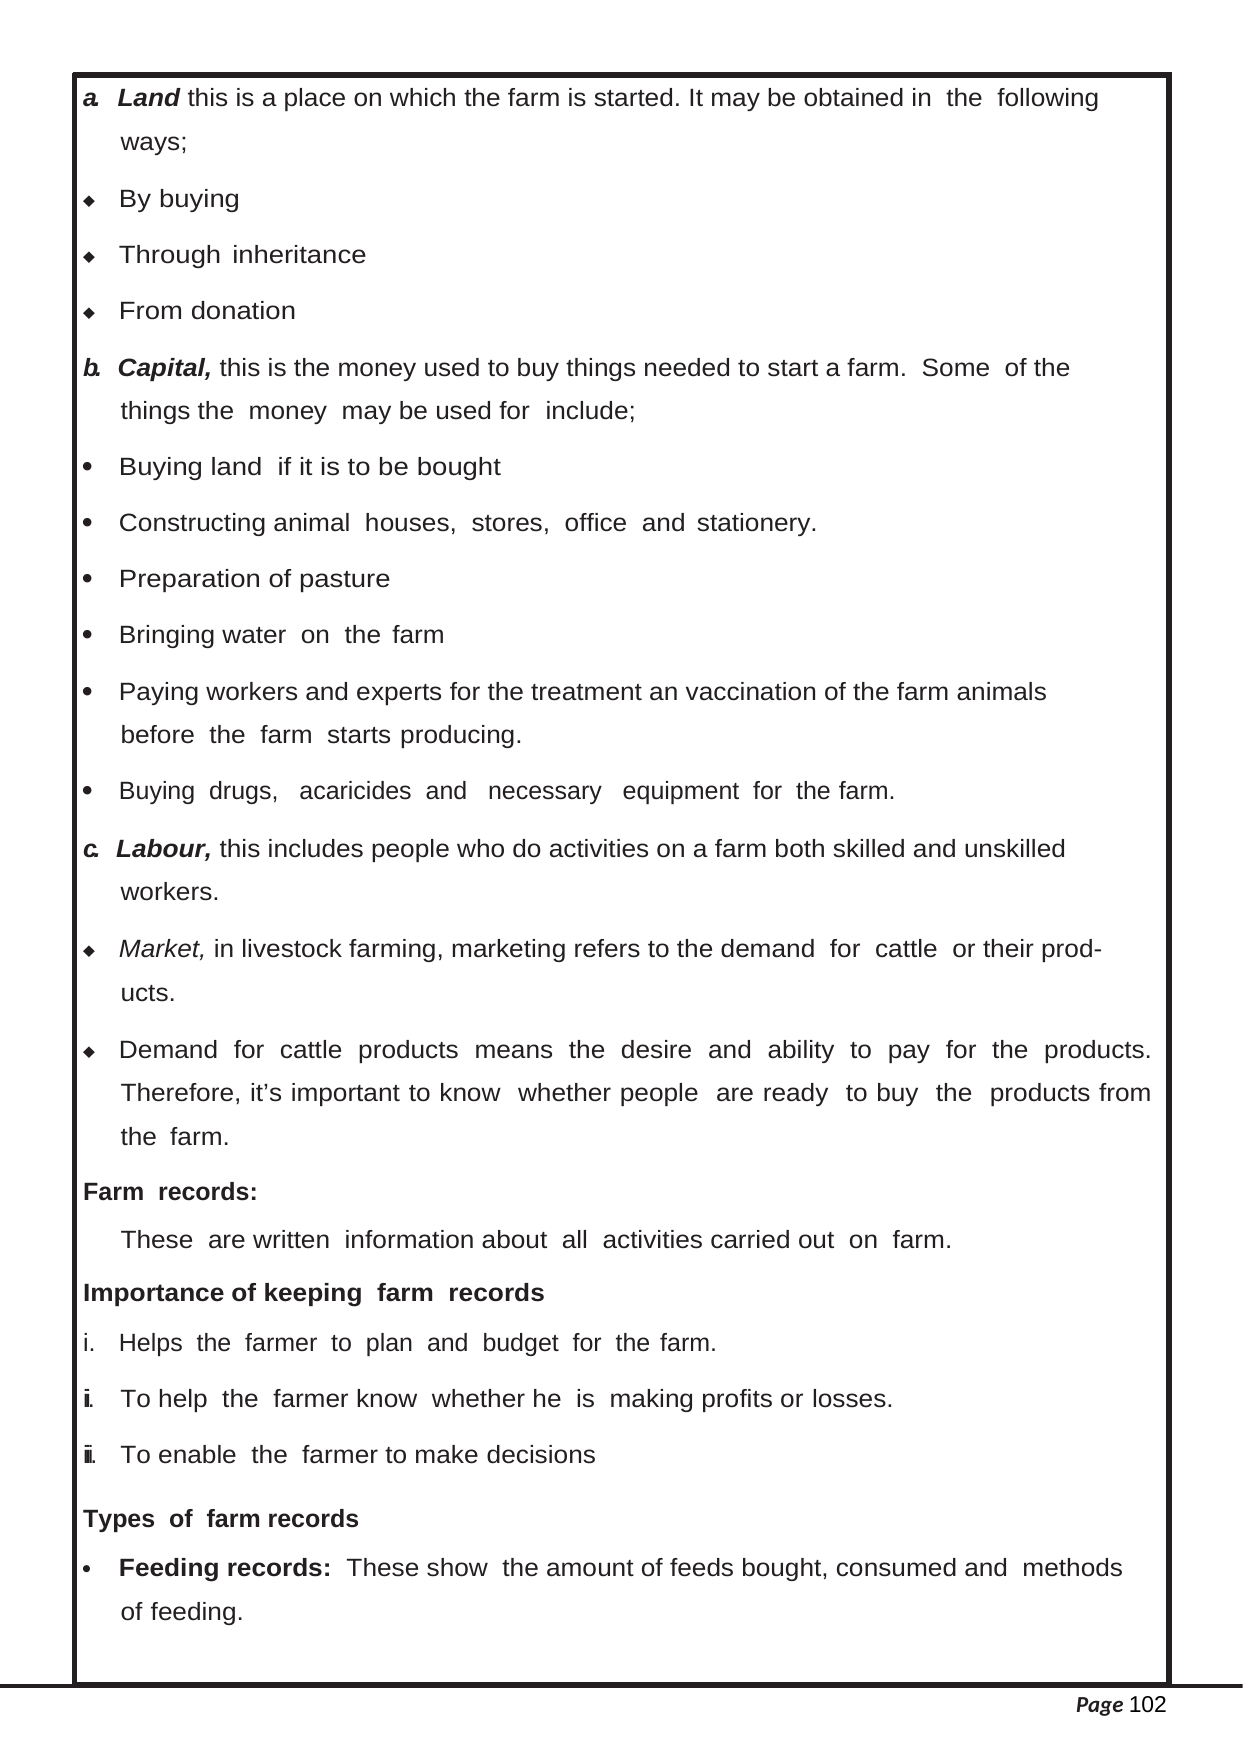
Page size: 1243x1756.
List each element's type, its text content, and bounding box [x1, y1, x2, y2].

list Labour, this includes people who do activities on a farm both skilled and unskilled workers. [83, 833, 1154, 906]
list Land this is a place on which the farm is started. It may be obtained in the following ways; [83, 83, 1153, 155]
list Market, in livestock farming, marketing refers to the demand for cattle or their prod- ucts. [83, 934, 1152, 1006]
subtitle Importance of keeping farm records [83, 1278, 1243, 1307]
list Helps the farmer to plan and budget for the farm. [83, 1328, 1243, 1356]
list Capital, this is the money used to buy things needed to start a farm. Some of the things the money may be used for include; [83, 353, 1152, 425]
list Constructing animal houses, stores, office and stationery. [83, 508, 1243, 537]
list By buying [83, 183, 1243, 212]
list Feeding records: These show the amount of feeds bought, consumed and methods of feeding. [83, 1553, 1133, 1625]
subtitle Farm records: [83, 1177, 1243, 1206]
list From donation [83, 296, 1243, 325]
list Bringing water on the farm [83, 621, 1243, 649]
list To help the farmer know whether he is making profits or losses. [83, 1384, 1243, 1412]
text These are written information about all activities carried out on farm. [120, 1226, 1243, 1254]
list Paying workers and experts for the treatment an vaccination of the farm animals before the farm starts producing. [83, 677, 1101, 749]
list To enable the farmer to make decisions [83, 1440, 1243, 1469]
list Demand for cattle products means the desire and ability to pay for the products. Therefore, it’s important to know whether people are ready to buy the products from the farm. [83, 1034, 1154, 1151]
list Buying land if it is to be bought [83, 452, 1243, 481]
list Through inheritance [83, 240, 1243, 268]
list Buying drugs, acaricides and necessary equipment for the farm. [83, 776, 1243, 805]
list Preparation of pasture [83, 564, 1243, 593]
subtitle Types of farm records [83, 1504, 1243, 1533]
